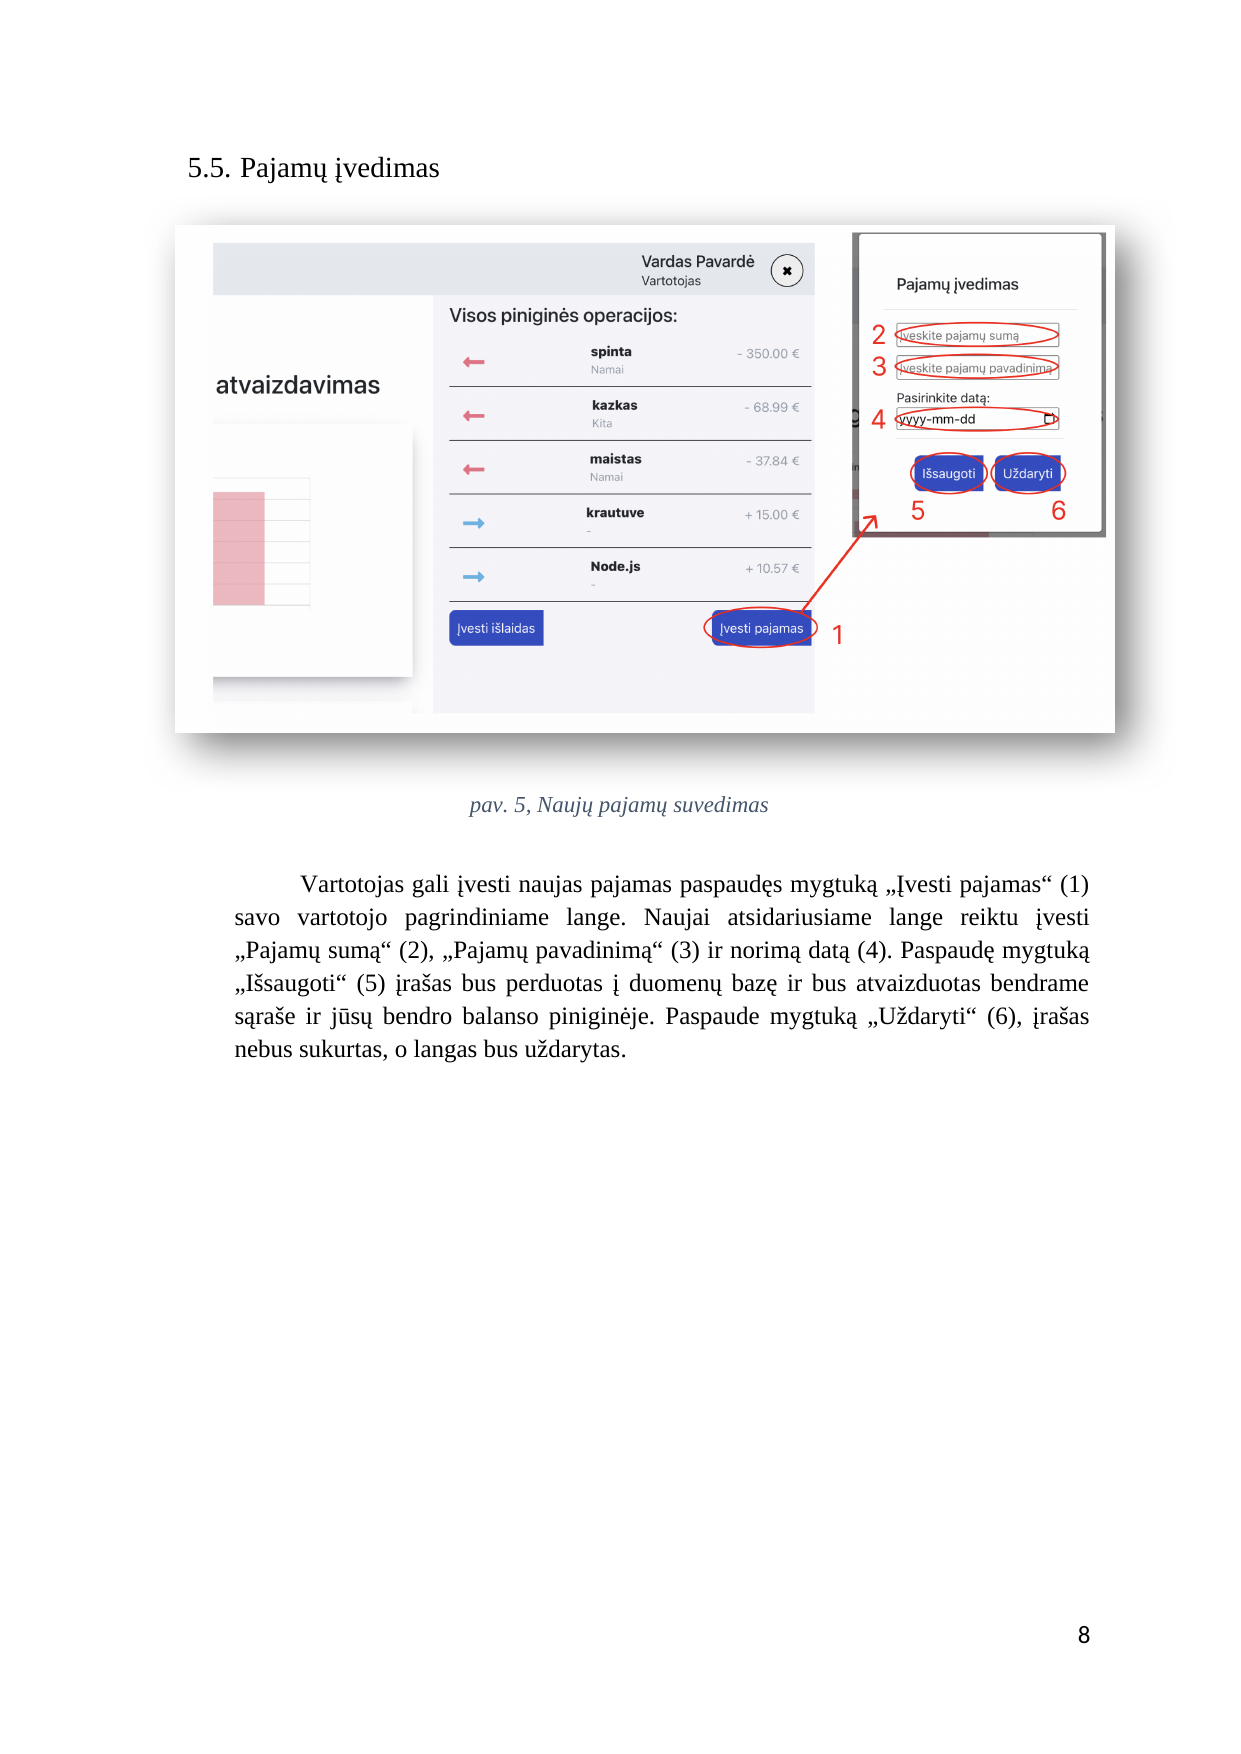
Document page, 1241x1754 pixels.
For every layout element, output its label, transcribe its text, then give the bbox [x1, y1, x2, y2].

text Vartotojas gali įvesti naujas pajamas paspaudęs mygtuką „Įvesti pajamas“ (1) savo vartotojo pagrindiniame lange. Naujai atsidariusiame lange reiktu įvesti „Pajamų sumą“ (2), „Pajamų pavadinimą“ (3) ir norimą datą (4). Paspaudę mygtuką „Išsaugoti“ (5) įrašas bus perduotas į duomenų bazę ir bus atvaizduotas bendrame sąraše ir jūsų bendro balanso piniginėje. Paspaude mygtuką „Uždaryti“ (6), įrašas nebus sukurtas, o langas bus uždarytas. [234, 869, 1090, 1063]
text pav. 5, Naujų pajamų suvedimas [150, 791, 1090, 817]
subtitle Pajamų įvedimas [187, 150, 1090, 183]
picture [175, 225, 1115, 733]
